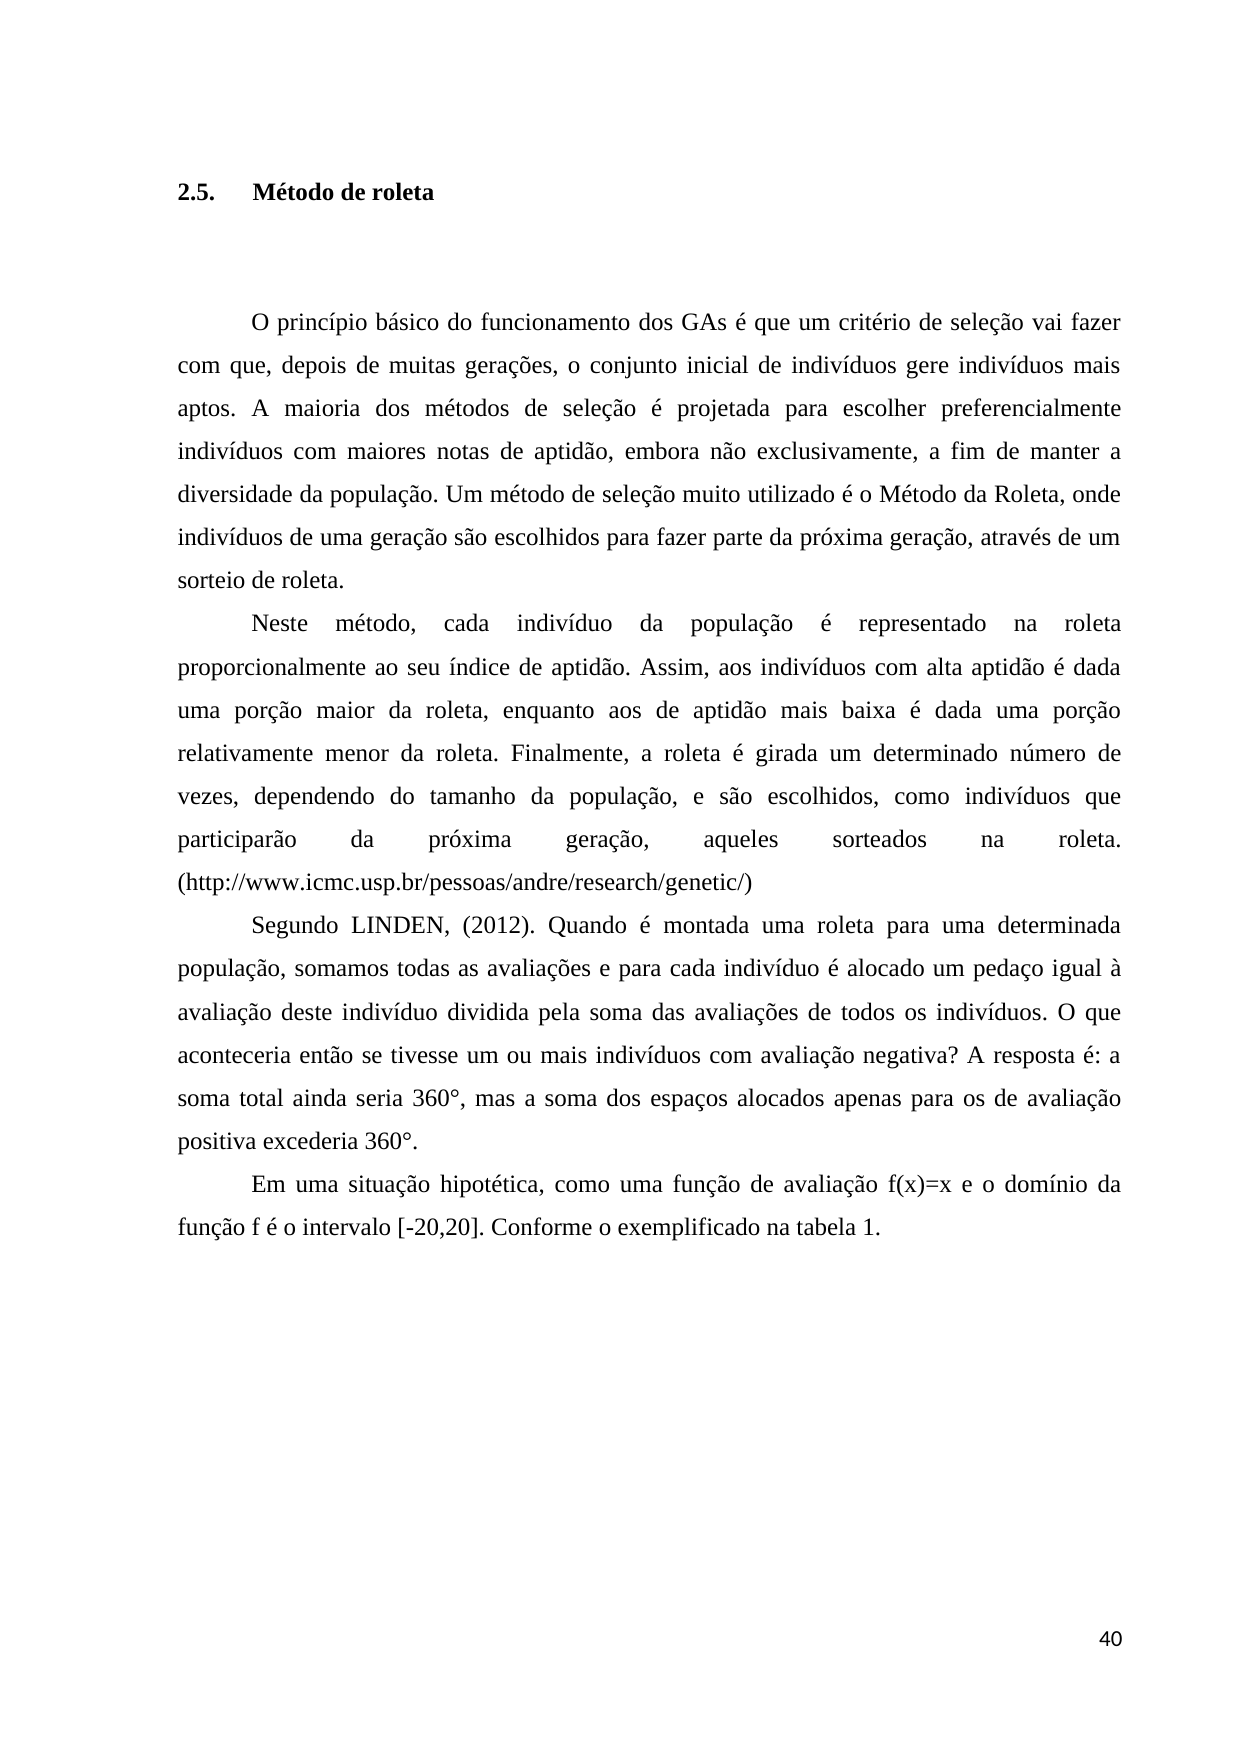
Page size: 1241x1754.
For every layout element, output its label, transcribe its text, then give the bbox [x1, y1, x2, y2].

text Em uma situação hipotética, como uma função de avaliação f(x)=x e o domínio da função f é o intervalo [-20,20]. Conforme o exemplificado na tabela 1. [177, 1169, 1122, 1241]
list Método de roleta [177, 177, 1122, 206]
text Segundo LINDEN, (2012). Quando é montada uma roleta para uma determinada população, somamos todas as avaliações e para cada indivíduo é alocado um pedaço igual à avaliação deste indivíduo dividida pela soma das avaliações de todos os indivíduos. O que aconteceria então se tivesse um ou mais indivíduos com avaliação negativa? A resposta é: a soma total ainda seria 360°, mas a soma dos espaços alocados apenas para os de avaliação positiva excederia 360°. [177, 910, 1122, 1155]
text Neste método, cada indivíduo da população é representado na roleta proporcionalmente ao seu índice de aptidão. Assim, aos indivíduos com alta aptidão é dada uma porção maior da roleta, enquanto aos de aptidão mais baixa é dada uma porção relativamente menor da roleta. Finalmente, a roleta é girada um determinado número de vezes, dependendo do tamanho da população, e são escolhidos, como indivíduos que participarão da próxima geração, aqueles sorteados na roleta. (http://www.icmc.usp.br/pessoas/andre/research/genetic/) [177, 608, 1122, 896]
text O princípio básico do funcionamento dos GAs é que um critério de seleção vai fazer com que, depois de muitas gerações, o conjunto inicial de indivíduos gere indivíduos mais aptos. A maioria dos métodos de seleção é projetada para escolher preferencialmente indivíduos com maiores notas de aptidão, embora não exclusivamente, a fim de manter a diversidade da população. Um método de seleção muito utilizado é o Método da Roleta, onde indivíduos de uma geração são escolhidos para fazer parte da próxima geração, através de um sorteio de roleta. [177, 307, 1122, 594]
